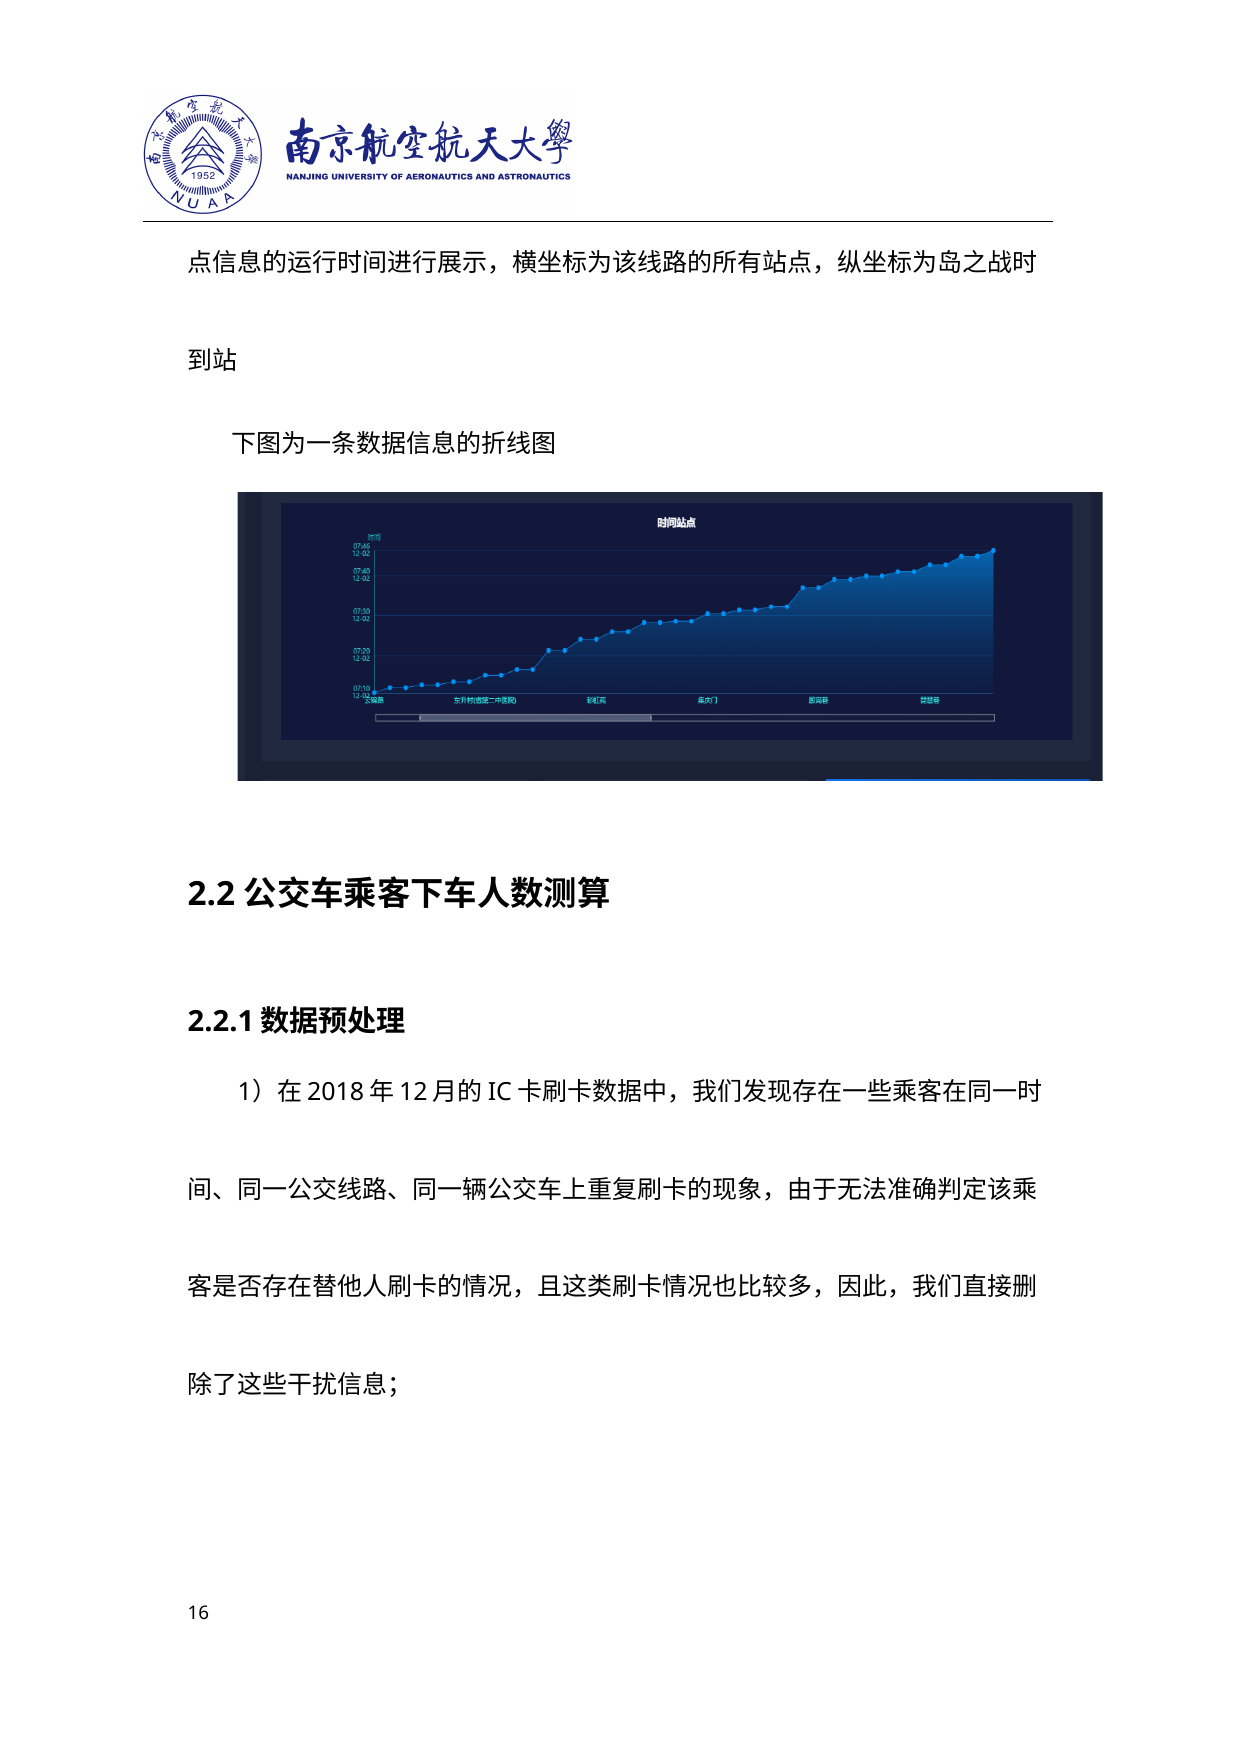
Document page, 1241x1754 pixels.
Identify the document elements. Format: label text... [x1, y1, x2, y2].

subtitle 2.2.1数据预处理 [187, 986, 1053, 1051]
text 用户从下拉框选择好日期和线路，从离站的表中获取这条线路早中晚的各两条数据，一共六条的数据，采用折线图的形式，对确定时间维度的所有到站点信息的运行时间进行展示，横坐标为该线路的所有站点，纵坐标为岛之战时到站 [187, 228, 1053, 391]
subtitle 2.2 公交车乘客下车人数测算 [187, 858, 1053, 923]
text 下图为一条数据信息的折线图 [187, 409, 1053, 474]
picture [143, 88, 577, 219]
text 1）在2018年12月的IC卡刷卡数据中，我们发现存在一些乘客在同一时间、同一公交线路、同一辆公交车上重复刷卡的现象，由于无法准确判定该乘客是否存在替他人刷卡的情况，且这类刷卡情况也比较多，因此，我们直接删除了这些干扰信息； [187, 1057, 1053, 1415]
picture [237, 492, 1103, 781]
